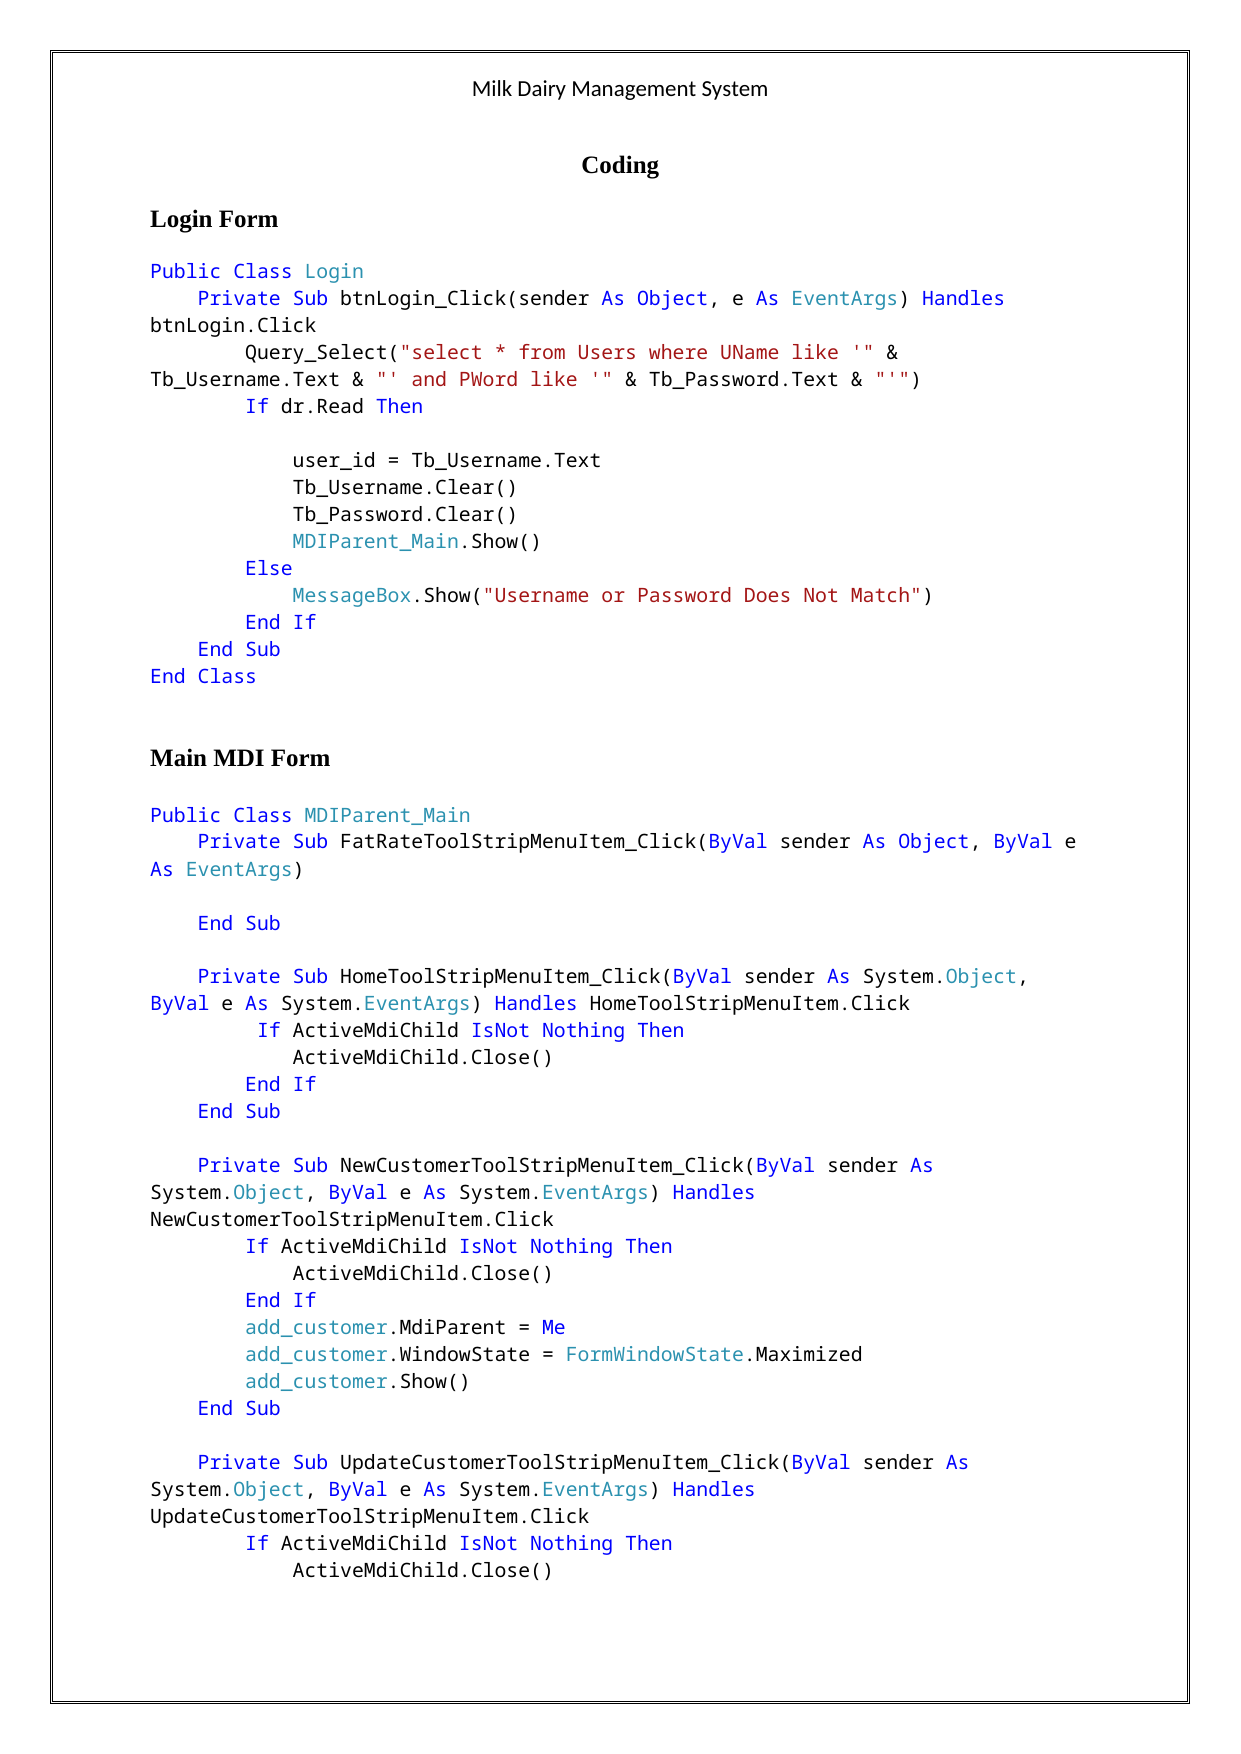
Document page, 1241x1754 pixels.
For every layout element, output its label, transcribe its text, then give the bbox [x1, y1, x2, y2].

text Private Sub HomeToolStripMenuItem_Click(ByVal sender As System.Object, ByVal e As System.EventArgs) Handles HomeToolStripMenuItem.Click [150, 963, 1090, 1017]
text End Class [150, 662, 1090, 689]
text End If [150, 608, 1090, 635]
text Query_Select("select * from Users where UName like '" & Tb_Username.Text & "' and PWord like '" & Tb_Password.Text & "'") [150, 339, 1090, 393]
text If dr.Read Then [150, 393, 1090, 419]
text MDIParent_Main.Show() [150, 527, 1090, 554]
text End Sub [150, 909, 1090, 936]
text Private Sub btnLogin_Click(sender As Object, e As EventArgs) Handles btnLogin.Click [150, 285, 1090, 339]
text Private Sub NewCustomerToolStripMenuItem_Click(ByVal sender As System.Object, ByVal e As System.EventArgs) Handles NewCustomerToolStripMenuItem.Click [150, 1152, 1090, 1232]
text add_customer.WindowState = FormWindowState.Maximized [150, 1340, 1090, 1367]
text If ActiveMdiChild IsNot Nothing Then [150, 1232, 1090, 1259]
text Public Class Login [150, 258, 1090, 285]
text ActiveMdiChild.Close() [150, 1556, 1090, 1583]
text End If [150, 1071, 1090, 1098]
text Main MDI Form [150, 743, 1090, 772]
text add_customer.Show() [150, 1367, 1090, 1394]
text MessageBox.Show("Username or Password Does Not Match") [150, 581, 1090, 608]
text Else [150, 554, 1090, 581]
text user_id = Tb_Username.Text [150, 447, 1090, 473]
text Private Sub FatRateToolStripMenuItem_Click(ByVal sender As Object, ByVal e As EventArgs) [150, 828, 1090, 882]
text End If [150, 1286, 1090, 1313]
text Public Class MDIParent_Main [150, 801, 1090, 828]
text End Sub [150, 1098, 1090, 1124]
text End Sub [150, 1394, 1090, 1421]
text Tb_Username.Clear() [150, 473, 1090, 501]
text Login Form [150, 204, 1090, 233]
text End Sub [150, 635, 1090, 662]
text Coding [150, 150, 1090, 179]
text ActiveMdiChild.Close() [150, 1044, 1090, 1071]
text If ActiveMdiChild IsNot Nothing Then [150, 1017, 1090, 1044]
text add_customer.MdiParent = Me [150, 1313, 1090, 1340]
text ActiveMdiChild.Close() [150, 1259, 1090, 1286]
text Private Sub UpdateCustomerToolStripMenuItem_Click(ByVal sender As System.Object, ByVal e As System.EventArgs) Handles UpdateCustomerToolStripMenuItem.Click [150, 1448, 1090, 1529]
text If ActiveMdiChild IsNot Nothing Then [150, 1529, 1090, 1556]
text Tb_Password.Clear() [150, 501, 1090, 527]
